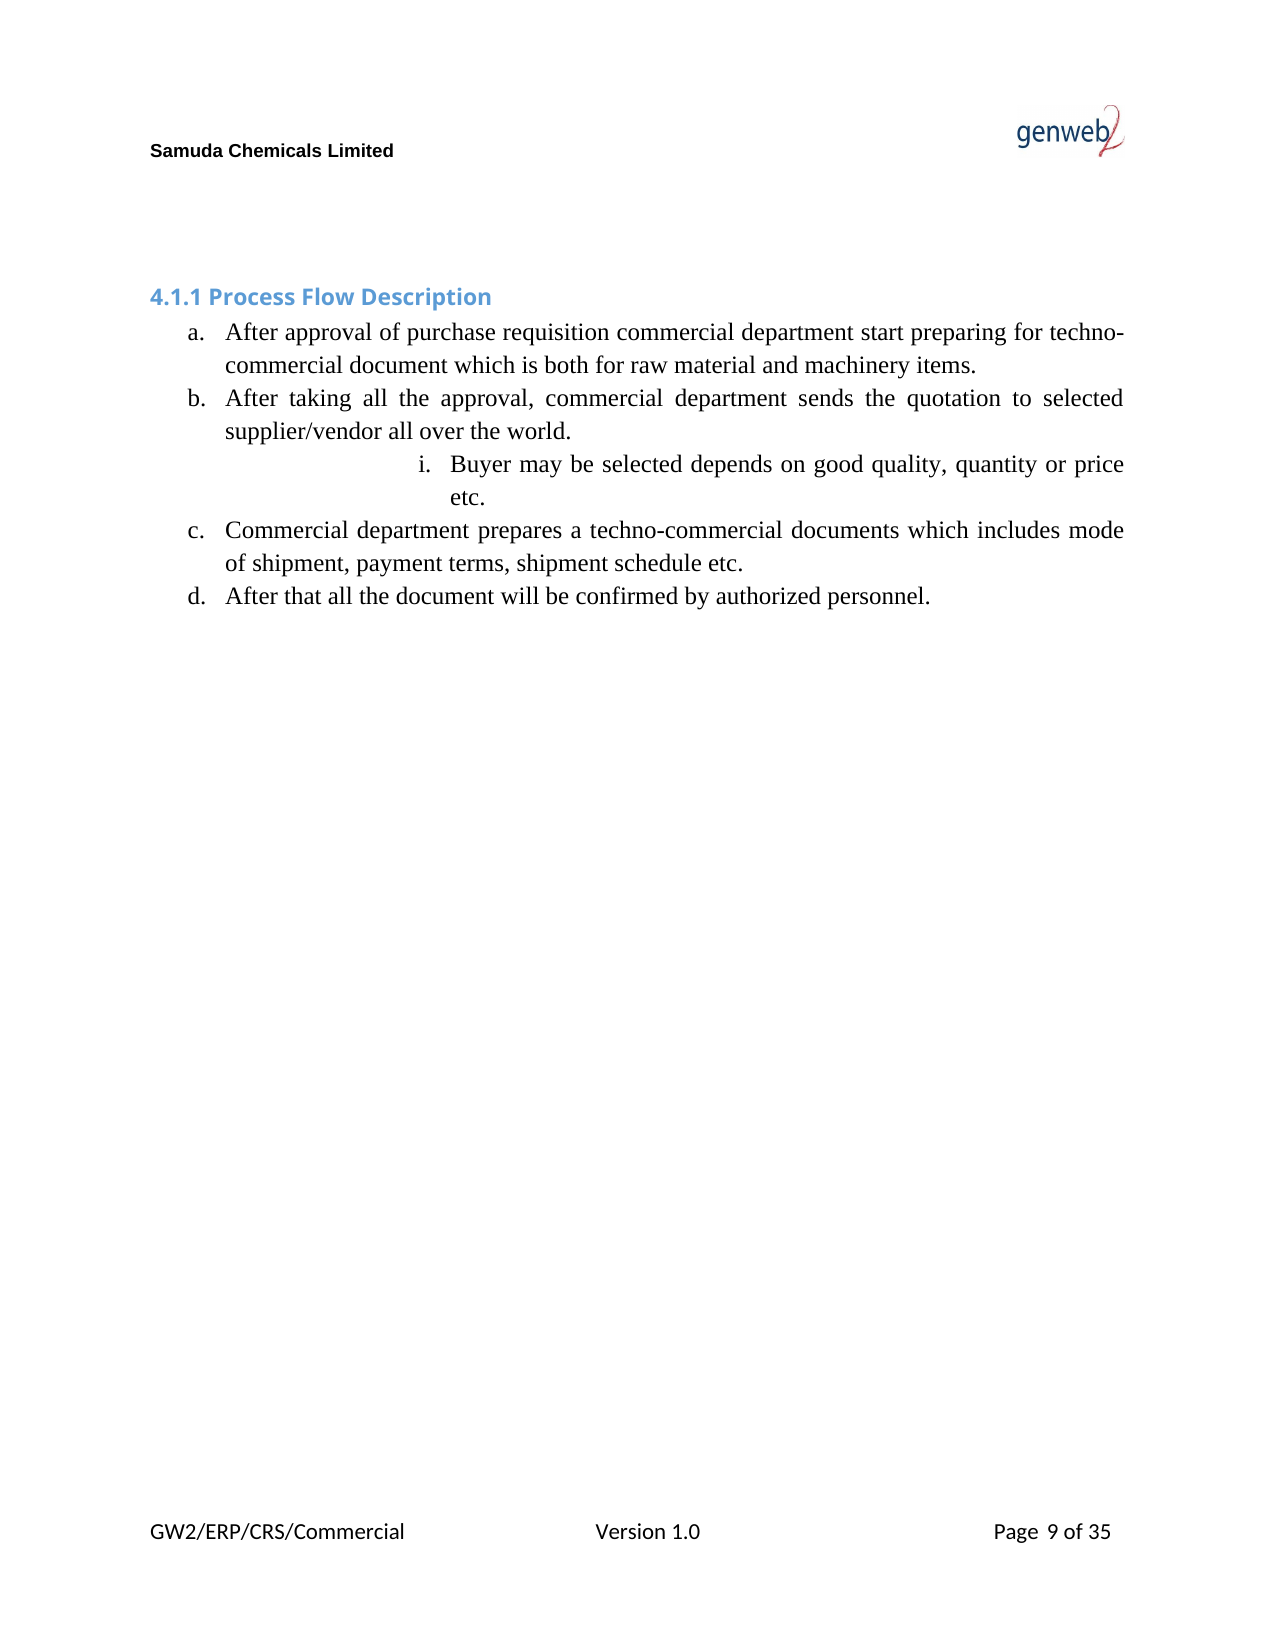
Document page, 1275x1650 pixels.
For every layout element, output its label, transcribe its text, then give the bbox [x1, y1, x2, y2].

list After that all the document will be confirmed by authorized personnel. [187, 581, 1125, 610]
list After taking all the approval, commercial department sends the quotation to selected supplier/vendor all over the world. [187, 383, 1125, 445]
list Buyer may be selected depends on good quality, quantity or price etc. [431, 449, 1125, 511]
picture [1017, 105, 1125, 158]
subtitle 4.1.1 Process Flow Description [150, 281, 1125, 312]
list Commercial department prepares a techno-commercial documents which includes mode of shipment, payment terms, shipment schedule etc. [187, 515, 1125, 577]
list After approval of purchase requisition commercial department start preparing for techno-commercial document which is both for raw material and machinery items. [187, 317, 1125, 379]
